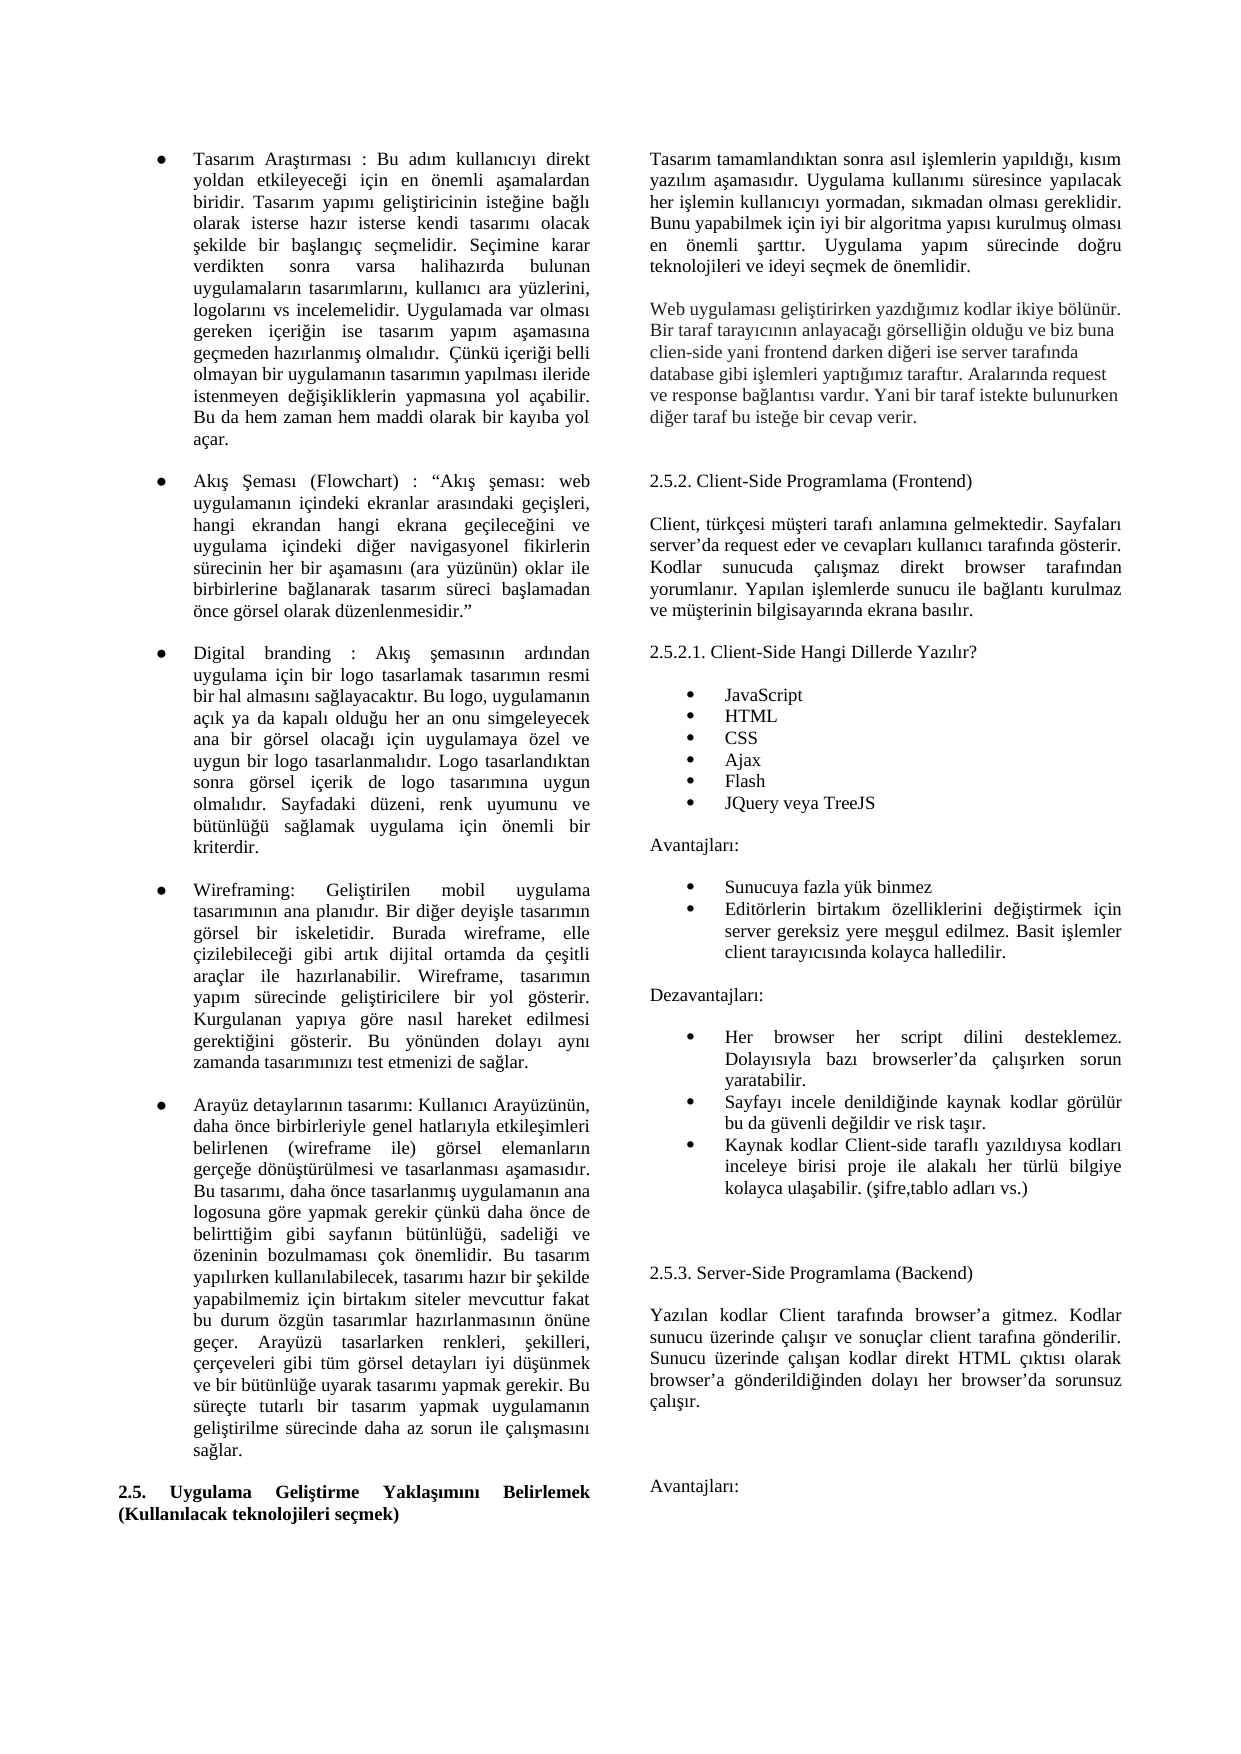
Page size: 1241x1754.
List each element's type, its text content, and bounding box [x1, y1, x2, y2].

list HTML [687, 705, 1122, 727]
list CSS [687, 727, 1122, 748]
text Web uygulaması geliştirirken yazdığımız kodlar ikiye bölünür. Bir taraf tarayıcının anlayacağı görselliğin olduğu ve biz buna clien-side yani frontend darken diğeri ise server tarafında database gibi işlemleri yaptığımız taraftır. Aralarında request ve response bağlantısı vardır. Yani bir taraf istekte bulunurken diğer taraf bu isteğe bir cevap verir. [649, 298, 1122, 427]
text Tasarım tamamlandıktan sonra asıl işlemlerin yapıldığı, kısım yazılım aşamasıdır. Uygulama kullanımı süresince yapılacak her işlemin kullanıcıyı yormadan, sıkmadan olması gereklidir. Bunu yapabilmek için iyi bir algoritma yapısı kurulmuş olması en önemli şarttır. Uygulama yapım sürecinde doğru teknolojileri ve ideyi seçmek de önemlidir. [649, 148, 1122, 277]
list Wireframing: Geliştirilen mobil uygulama tasarımının ana planıdır. Bir diğer deyişle tasarımın görsel bir iskeletidir. Burada wireframe, elle çizilebileceği gibi artık dijital ortamda da çeşitli araçlar ile hazırlanabilir. Wireframe, tasarımın yapım sürecinde geliştiricilere bir yol gösterir. Kurgulanan yapıya göre nasıl hareket edilmesi gerektiğini gösterir. Bu yönünden dolayı aynı zamanda tasarımınızı test etmenizi de sağlar. [156, 878, 591, 1073]
text Avantajları: [649, 834, 1122, 856]
text 2.5. Uygulama Geliştirme Yaklaşımını Belirlemek (Kullanılacak teknolojileri seçmek) [118, 1481, 591, 1524]
list Arayüz detaylarının tasarımı: Kullanıcı Arayüzünün, daha önce birbirleriyle genel hatlarıyla etkileşimleri belirlenen (wireframe ile) görsel elemanların gerçeğe dönüştürülmesi ve tasarlanması aşamasıdır. Bu tasarımı, daha önce tasarlanmış uygulamanın ana logosuna göre yapmak gerekir çünkü daha önce de belirttiğim gibi sayfanın bütünlüğü, sadeliği ve özeninin bozulmaması çok önemlidir. Bu tasarım yapılırken kullanılabilecek, tasarımı hazır bir şekilde yapabilmemiz için birtakım siteler mevcuttur fakat bu durum özgün tasarımlar hazırlanmasının önüne geçer. Arayüzü tasarlarken renkleri, şekilleri, çerçeveleri gibi tüm görsel detayları iyi düşünmek ve bir bütünlüğe uyarak tasarımı yapmak gerekir. Bu süreçte tutarlı bir tasarım yapmak uygulamanın geliştirilme sürecinde daha az sorun ile çalışmasını sağlar. [156, 1093, 591, 1460]
list Editörlerin birtakım özelliklerini değiştirmek için server gereksiz yere meşgul edilmez. Basit işlemler client tarayıcısında kolayca halledilir. [687, 898, 1122, 963]
list Her browser her script dilini desteklemez. Dolayısıyla bazı browserler’da çalışırken sorun yaratabilir. [687, 1026, 1122, 1091]
list JavaScript [687, 684, 1122, 705]
text 2.5.2. Client-Side Programlama (Frontend) [649, 470, 1122, 492]
list Akış Şeması (Flowchart) : “Akış şeması: web uygulamanın içindeki ekranlar arasındaki geçişleri, hangi ekrandan hangi ekrana geçileceğini ve uygulama içindeki diğer navigasyonel fikirlerin sürecinin her bir aşamasını (ara yüzünün) oklar ile birbirlerine bağlanarak tasarım süreci başlamadan önce görsel olarak düzenlenmesidir.” [156, 470, 591, 621]
text Dezavantajları: [649, 983, 1122, 1005]
text Avantajları: [649, 1475, 1122, 1497]
text 2.5.3. Server-Side Programlama (Backend) [649, 1262, 1122, 1283]
list Digital branding : Akış şemasının ardından uygulama için bir logo tasarlamak tasarımın resmi bir hal almasını sağlayacaktır. Bu logo, uygulamanın açık ya da kapalı olduğu her an onu simgeleyecek ana bir görsel olacağı için uygulamaya özel ve uygun bir logo tasarlanmalıdır. Logo tasarlandıktan sonra görsel içerik de logo tasarımına uygun olmalıdır. Sayfadaki düzeni, renk uyumunu ve bütünlüğü sağlamak uygulama için önemli bir kriterdir. [156, 642, 591, 858]
list Flash [687, 770, 1122, 792]
list Sunucuya fazla yük binmez [687, 876, 1122, 898]
text Client, türkçesi müşteri tarafı anlamına gelmektedir. Sayfaları server’da request eder ve cevapları kullanıcı tarafında gösterir. Kodlar sunucuda çalışmaz direkt browser tarafından yorumlanır. Yapılan işlemlerde sunucu ile bağlantı kurulmaz ve müşterinin bilgisayarında ekrana basılır. [649, 513, 1122, 621]
list Ajax [687, 748, 1122, 770]
text 2.5.2.1. Client-Side Hangi Dillerde Yazılır? [649, 641, 1122, 663]
list Tasarım Araştırması : Bu adım kullanıcıyı direkt yoldan etkileyeceği için en önemli aşamalardan biridir. Tasarım yapımı geliştiricinin isteğine bağlı olarak isterse hazır isterse kendi tasarımı olacak şekilde bir başlangıç seçmelidir. Seçimine karar verdikten sonra varsa halihazırda bulunan uygulamaların tasarımlarını, kullanıcı ara yüzlerini, logolarını vs incelemelidir. Uygulamada var olması gereken içeriğin ise tasarım yapım aşamasına geçmeden hazırlanmış olmalıdır. Çünkü içeriği belli olmayan bir uygulamanın tasarımın yapılması ileride istenmeyen değişikliklerin yapmasına yol açabilir. Bu da hem zaman hem maddi olarak bir kayıba yol açar. [156, 148, 591, 449]
list Sayfayı incele denildiğinde kaynak kodlar görülür bu da güvenli değildir ve risk taşır. [687, 1091, 1122, 1134]
list Kaynak kodlar Client-side taraflı yazıldıysa kodları inceleye birisi proje ile alakalı her türlü bilgiye kolayca ulaşabilir. (şifre,tablo adları vs.) [687, 1134, 1122, 1198]
text Yazılan kodlar Client tarafında browser’a gitmez. Kodlar sunucu üzerinde çalışır ve sonuçlar client tarafına gönderilir. Sunucu üzerinde çalışan kodlar direkt HTML çıktısı olarak browser’a gönderildiğinden dolayı her browser’da sorunsuz çalışır. [649, 1304, 1122, 1412]
list JQuery veya TreeJS [687, 792, 1122, 813]
